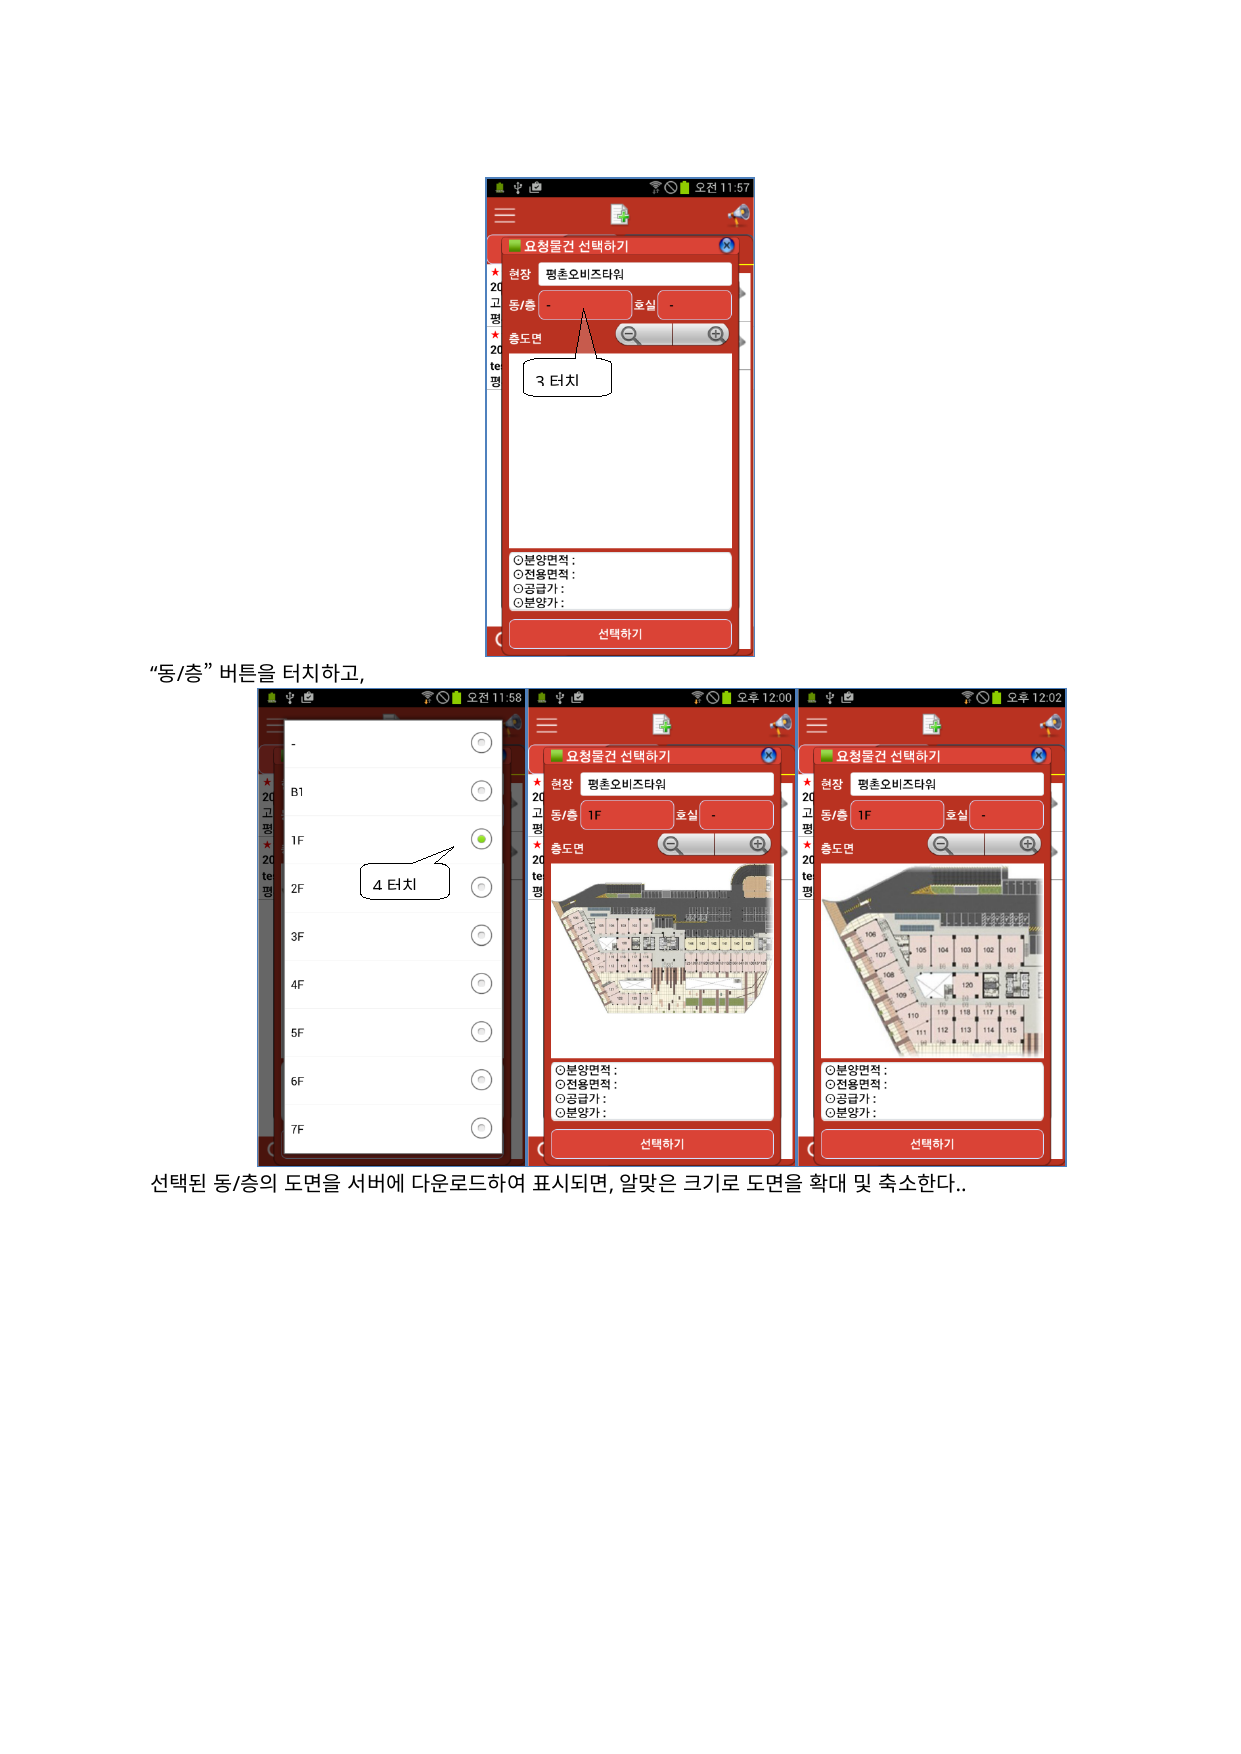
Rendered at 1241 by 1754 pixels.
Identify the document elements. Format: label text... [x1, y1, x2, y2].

picture [528, 689, 795, 1166]
picture [487, 179, 754, 656]
text “동/층” 버튼을 터치하고, [150, 657, 1090, 687]
text 선택된 동/층의 도면을 서버에 다운로드하여 표시되면, 알맞은 크기로 도면을 확대 및 축소한다.. [150, 1167, 1090, 1198]
picture [798, 689, 1065, 1166]
picture [258, 689, 525, 1166]
